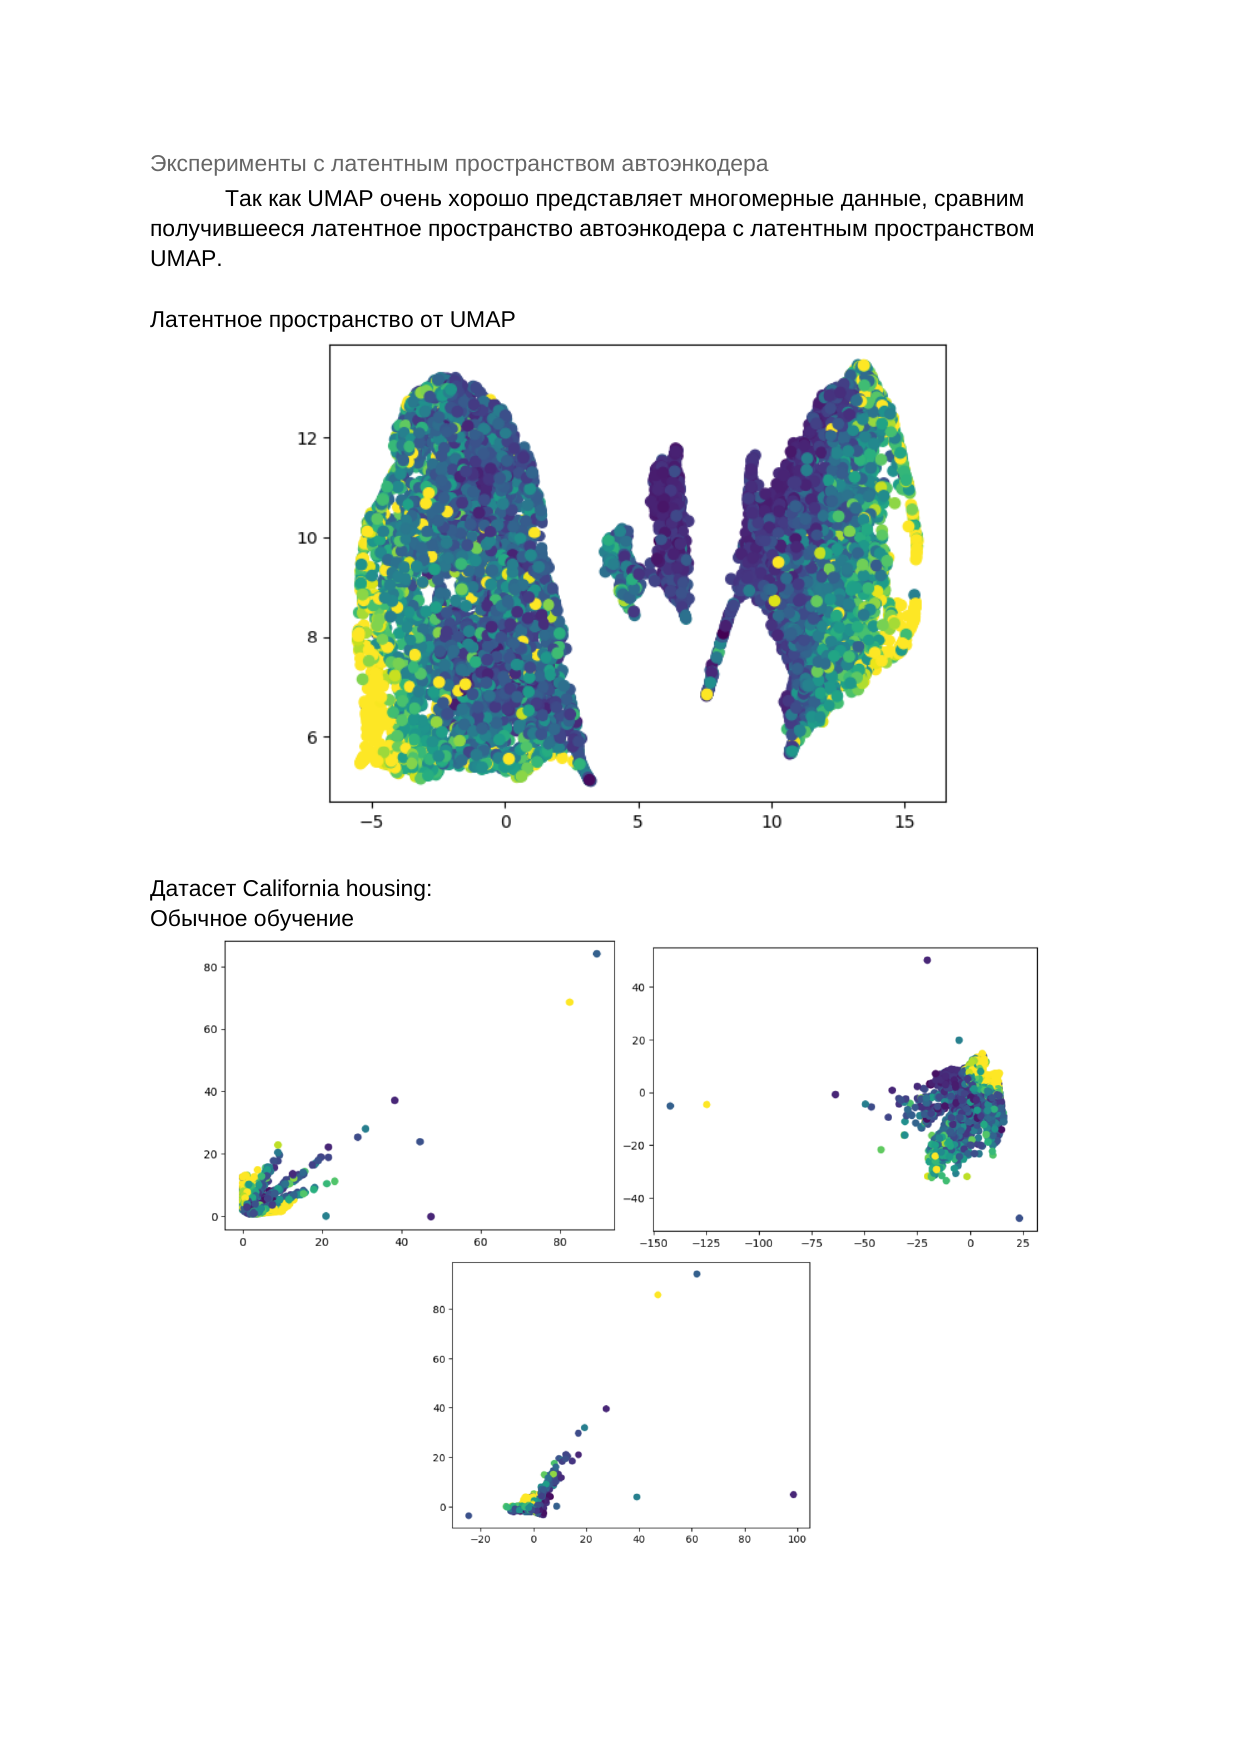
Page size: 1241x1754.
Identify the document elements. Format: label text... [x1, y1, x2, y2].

picture [285, 335, 955, 842]
subtitle Эксперименты с латентным пространством автоэнкодера [150, 150, 1090, 176]
text Так как UMAP очень хорошо представляет многомерные данные, сравним получившееся латентное пространство автоэнкодера с латентным пространством UMAP. [150, 185, 1090, 271]
text Обычное обучение [150, 905, 1090, 932]
text Латентное пространство от UMAP [150, 306, 1090, 332]
text Датасет California housing: [150, 875, 1090, 902]
picture [198, 935, 1042, 1255]
picture [427, 1258, 813, 1546]
